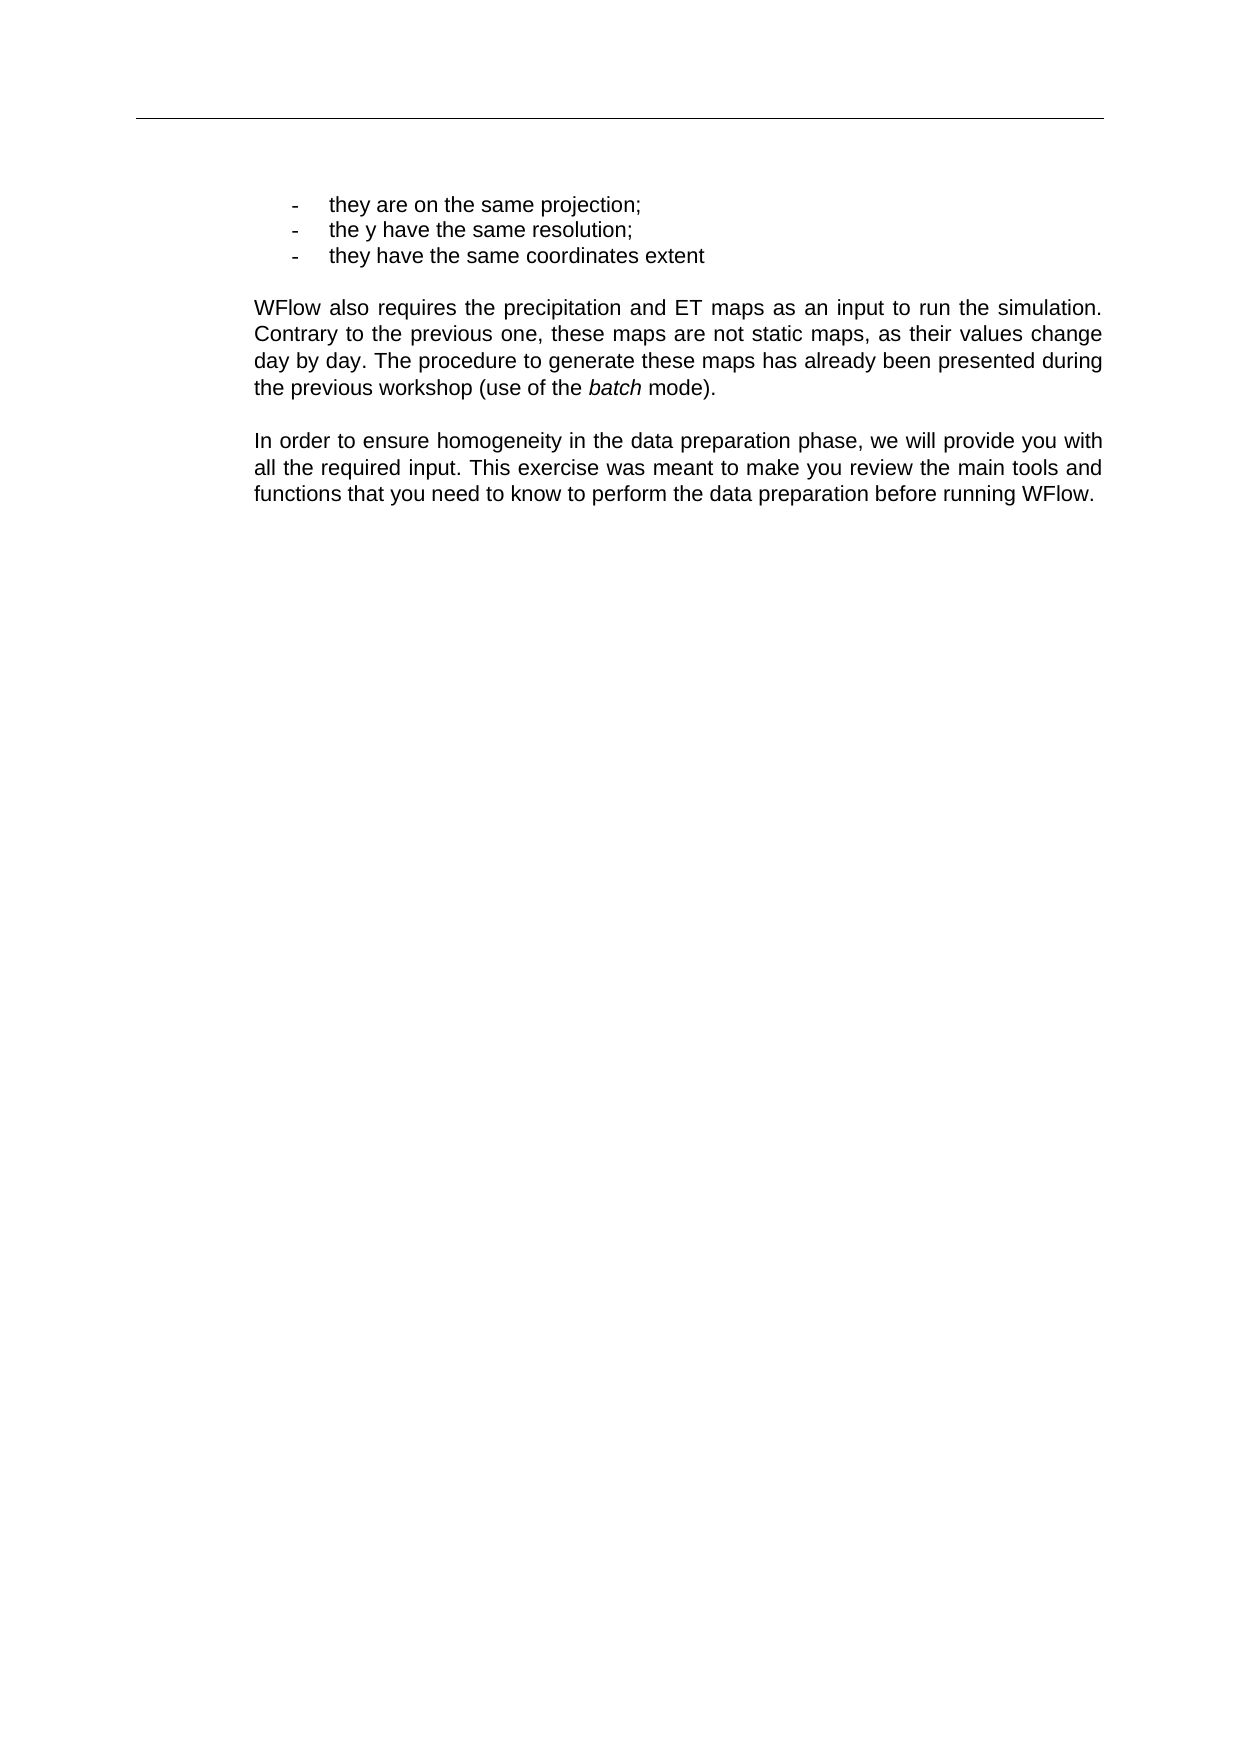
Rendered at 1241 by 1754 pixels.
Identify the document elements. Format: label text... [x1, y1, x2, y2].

list they are on the same projection; [291, 192, 1104, 217]
text In order to ensure homogeneity in the data preparation phase, we will provide you with all the required input. This exercise was meant to make you review the main tools and functions that you need to know to perform the data preparation before running WFlow. [254, 428, 1104, 507]
text WFlow also requires the precipitation and ET maps as an input to run the simulation. Contrary to the previous one, these maps are not static maps, as their values change day by day. The procedure to generate these maps has already been presented during the previous workshop (use of the batch mode). [254, 295, 1104, 400]
list they have the same coordinates extent [291, 243, 1104, 268]
list the y have the same resolution; [291, 217, 1104, 243]
